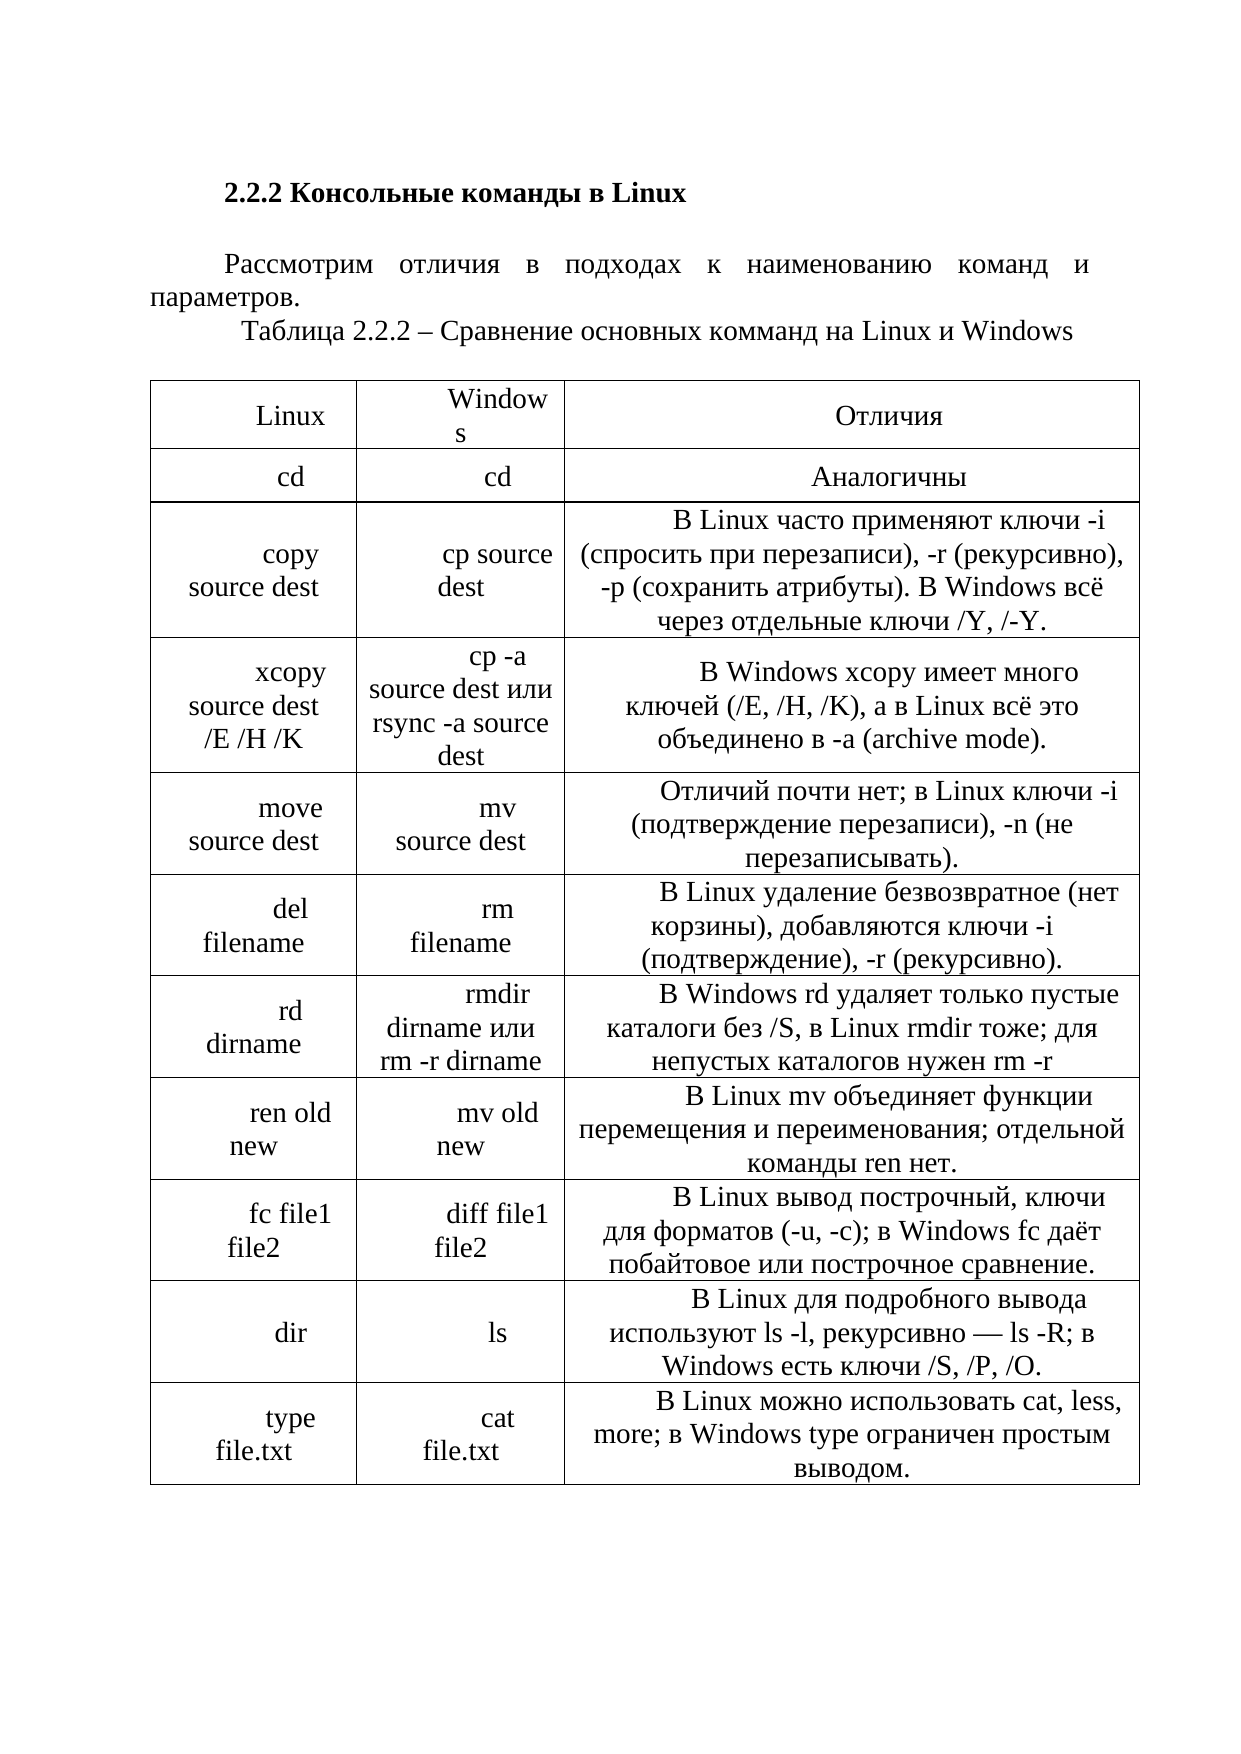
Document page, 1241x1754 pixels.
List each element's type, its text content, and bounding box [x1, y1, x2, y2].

table_cell rd dirname [151, 976, 356, 1077]
table_cell rmdir dirname или rm -r dirname [357, 976, 564, 1077]
table_cell В Linux mv объединяет функции перемещения и переименования; отдельной команды ren нет. [565, 1078, 1139, 1178]
table_cell В Windows xcopy имеет много ключей (/E, /H, /K), а в Linux всё это объединено в -a (archive mode). [565, 638, 1139, 772]
table_cell Отличий почти нет; в Linux ключи -i (подтверждение перезаписи), -n (не перезаписывать). [565, 773, 1139, 873]
table_cell fc file1 file2 [151, 1180, 356, 1280]
table_cell В Linux удаление безвозвратное (нет корзины), добавляются ключи -i (подтверждение), -r (рекурсивно). [565, 875, 1139, 975]
table_header Linux [151, 381, 356, 448]
table_cell ls [357, 1281, 564, 1382]
table_cell dir [151, 1281, 356, 1382]
table_cell cd [357, 449, 564, 501]
table_cell cd [151, 449, 356, 501]
table_cell del filename [151, 875, 356, 975]
table_header Отличия [565, 381, 1139, 448]
subtitle 2.2.2 Консольные команды в Linux [150, 175, 1090, 208]
table_cell type file.txt [151, 1383, 356, 1483]
table_cell В Linux часто применяют ключи -i (спросить при перезаписи), -r (рекурсивно), -p (сохранить атрибуты). В Windows всё через отдельные ключи /Y, /-Y. [565, 503, 1139, 637]
table_cell diff file1 file2 [357, 1180, 564, 1280]
table_cell В Linux вывод построчный, ключи для форматов (-u, -c); в Windows fc даёт побайтовое или построчное сравнение. [565, 1180, 1139, 1280]
text Рассмотрим отличия в подходах к наименованию команд и параметров. [150, 246, 1090, 313]
table_cell cp -a source dest или rsync -a source dest [357, 638, 564, 772]
table_cell copy source dest [151, 503, 356, 637]
table_cell rm filename [357, 875, 564, 975]
table_cell mv old new [357, 1078, 564, 1178]
table_cell ren old new [151, 1078, 356, 1178]
table_cell move source dest [151, 773, 356, 873]
text Таблица 2.2.2 – Сравнение основных комманд на Linux и Windows [150, 313, 1090, 347]
table_header Windows [357, 381, 564, 448]
table_cell В Linux можно использовать cat, less, more; в Windows type ограничен простым выводом. [565, 1383, 1139, 1483]
table_cell cp source dest [357, 503, 564, 637]
table_cell В Linux для подробного вывода используют ls -l, рекурсивно — ls -R; в Windows есть ключи /S, /P, /O. [565, 1281, 1139, 1382]
table_cell Аналогичны [565, 449, 1139, 501]
table_cell В Windows rd удаляет только пустые каталоги без /S, в Linux rmdir тоже; для непустых каталогов нужен rm -r [565, 976, 1139, 1077]
table_cell cat file.txt [357, 1383, 564, 1483]
table_cell mv source dest [357, 773, 564, 873]
table_cell xcopy source dest /E /H /K [151, 638, 356, 772]
